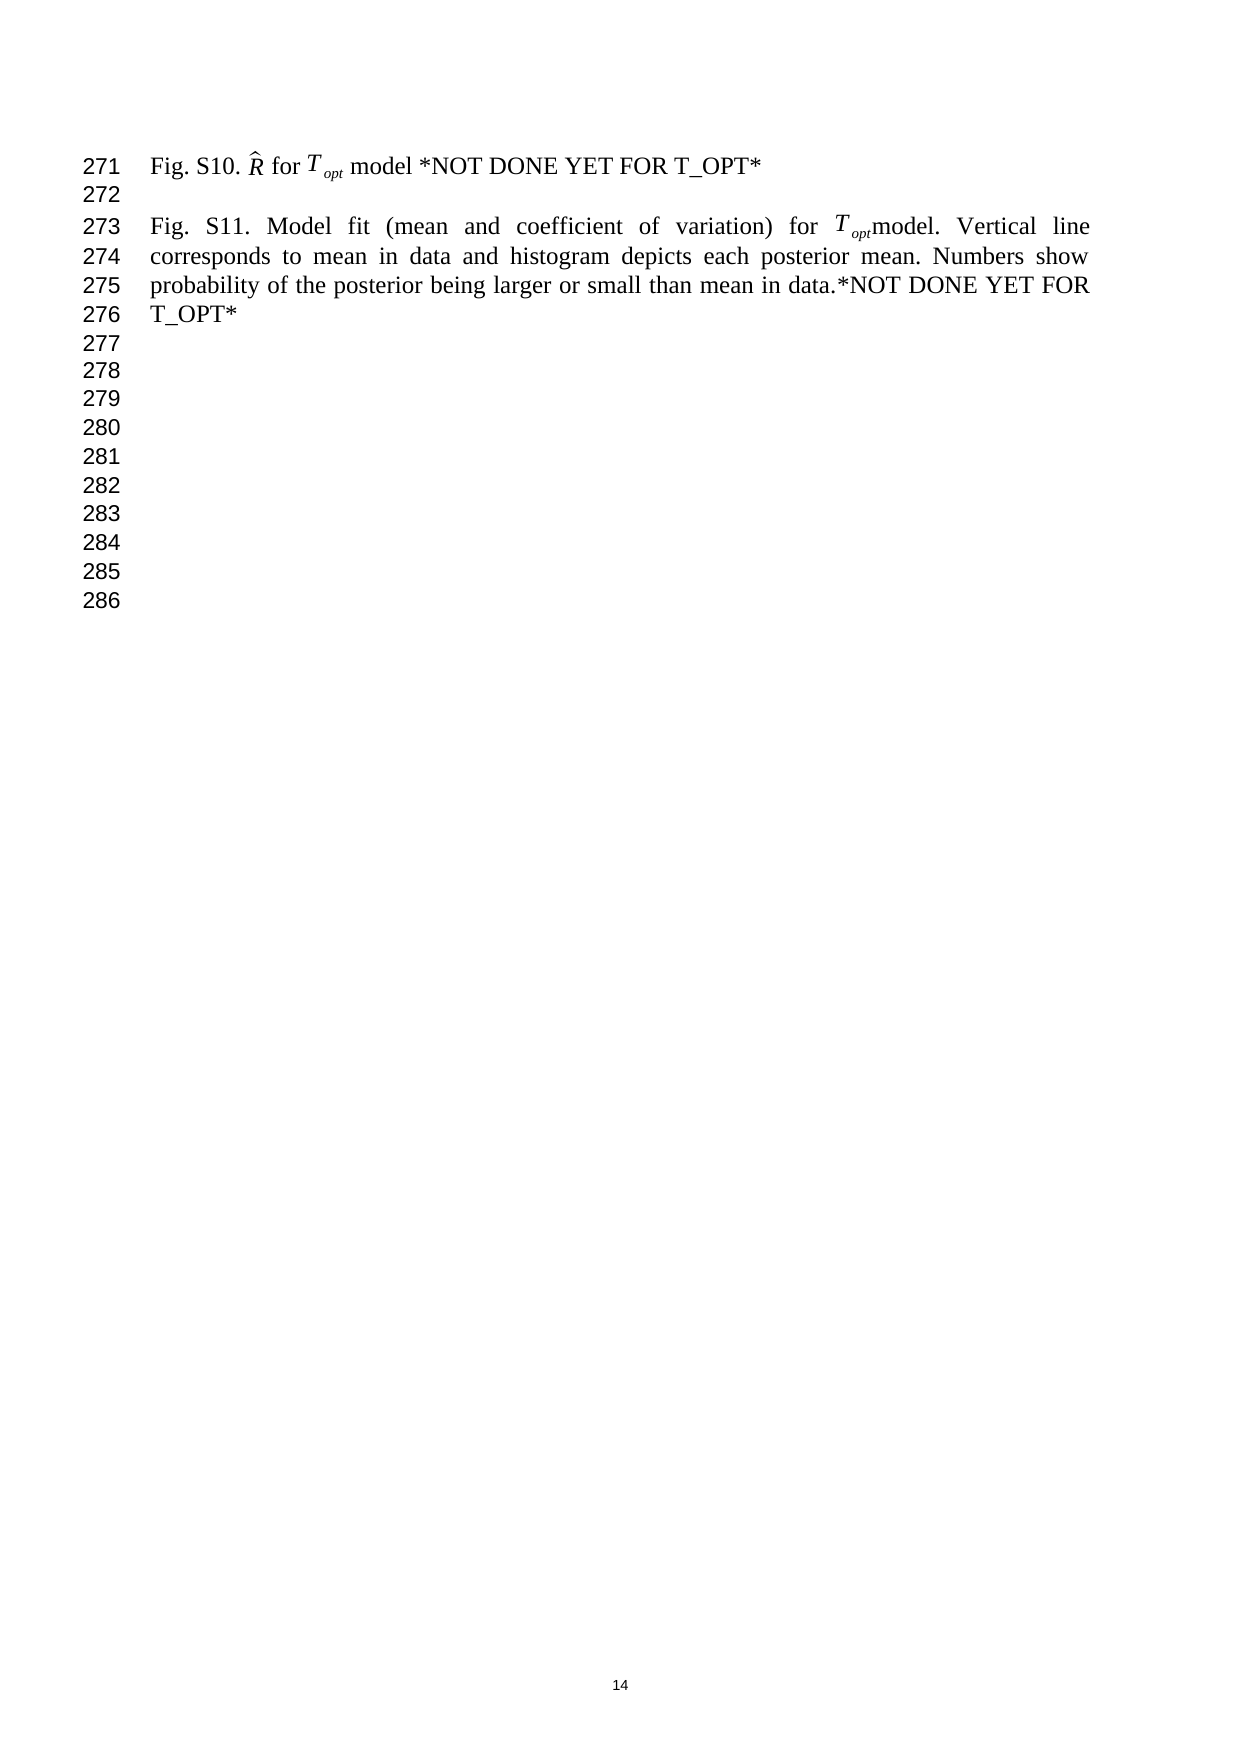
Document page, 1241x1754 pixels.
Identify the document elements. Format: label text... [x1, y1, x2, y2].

text Fig. S11. Model fit (mean and coefficient of variation) for model. Vertical line corresponds to mean in data and histogram depicts each posterior mean. Numbers show probability of the posterior being larger or small than mean in data.*NOT DONE YET FOR T_OPT* [150, 210, 1090, 328]
text Fig. S10. for model *NOT DONE YET FOR T_OPT* [150, 150, 1090, 181]
